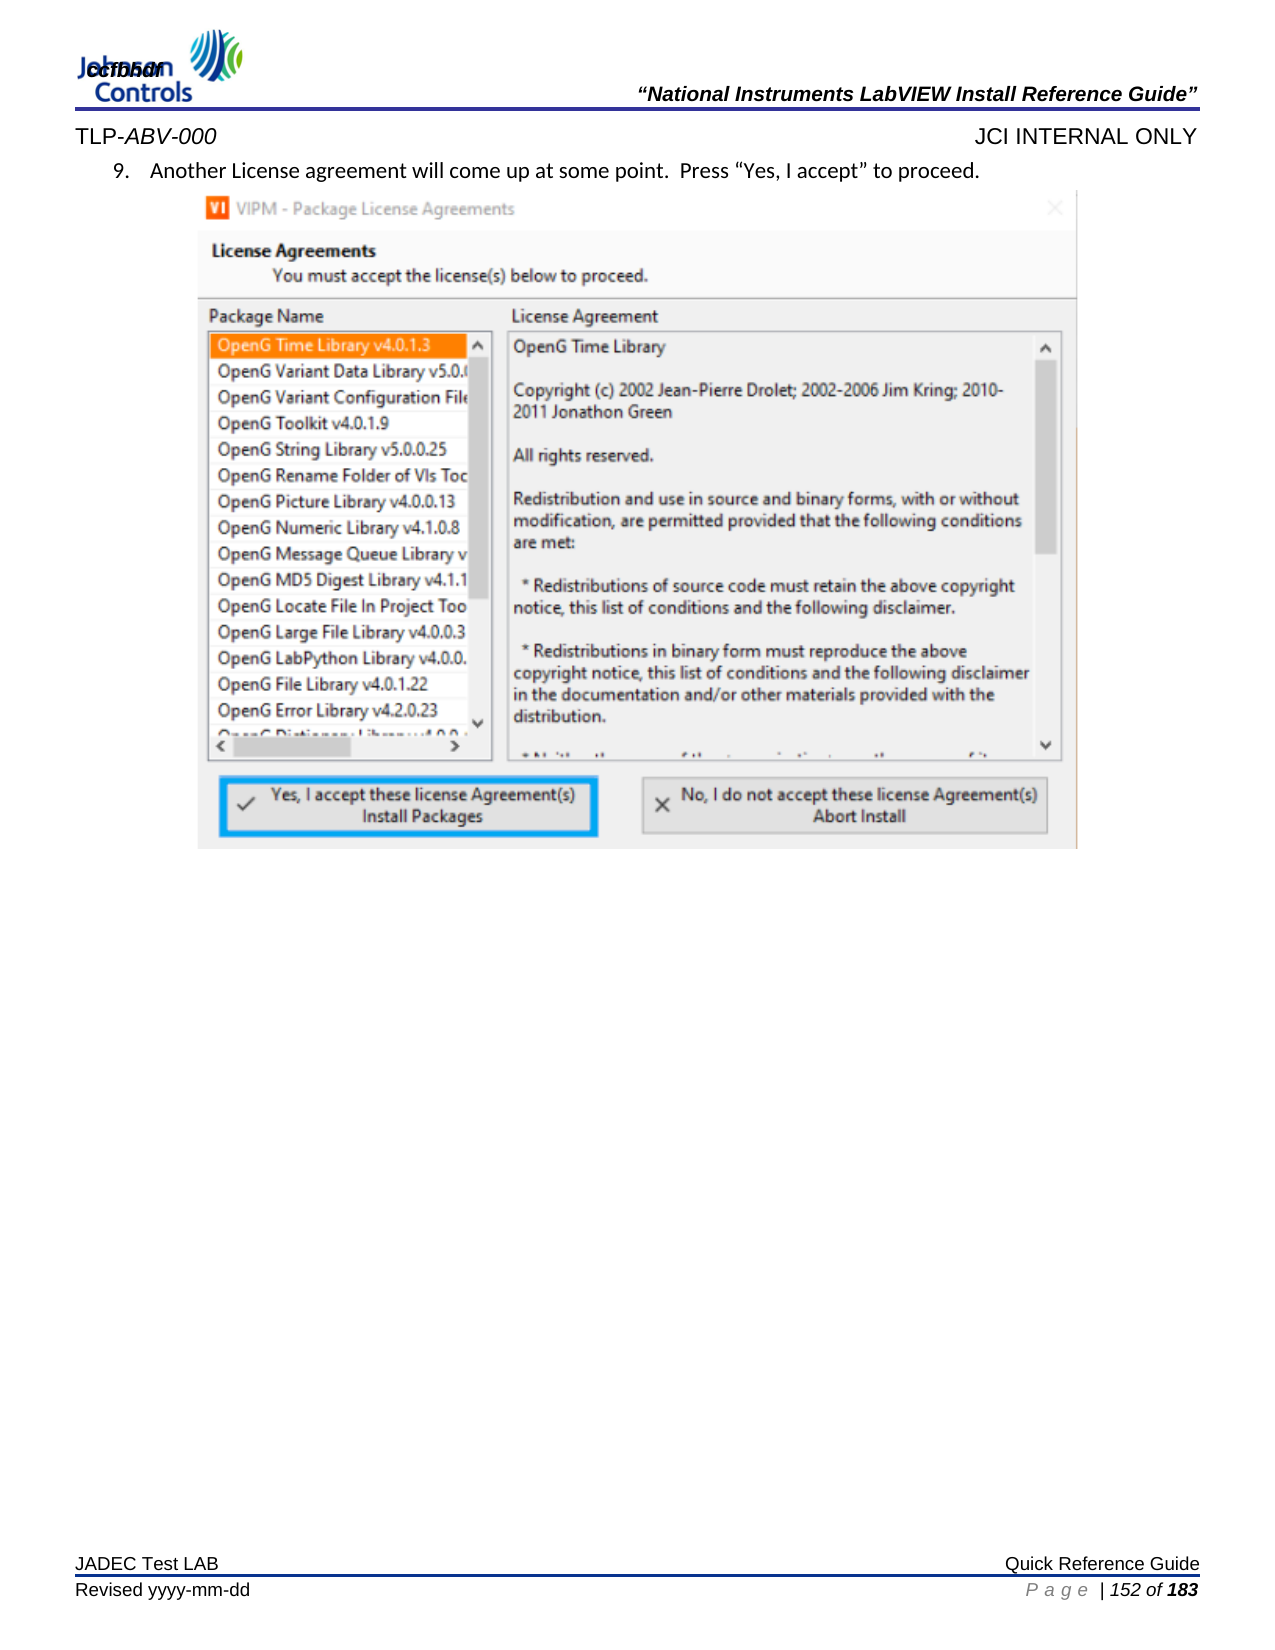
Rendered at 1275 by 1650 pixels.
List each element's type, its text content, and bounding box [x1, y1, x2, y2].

picture [76, 26, 246, 105]
picture [197, 190, 1078, 849]
list Another License agreement will come up at some point. Press “Yes, I accept” to proceed. [112, 156, 1200, 184]
